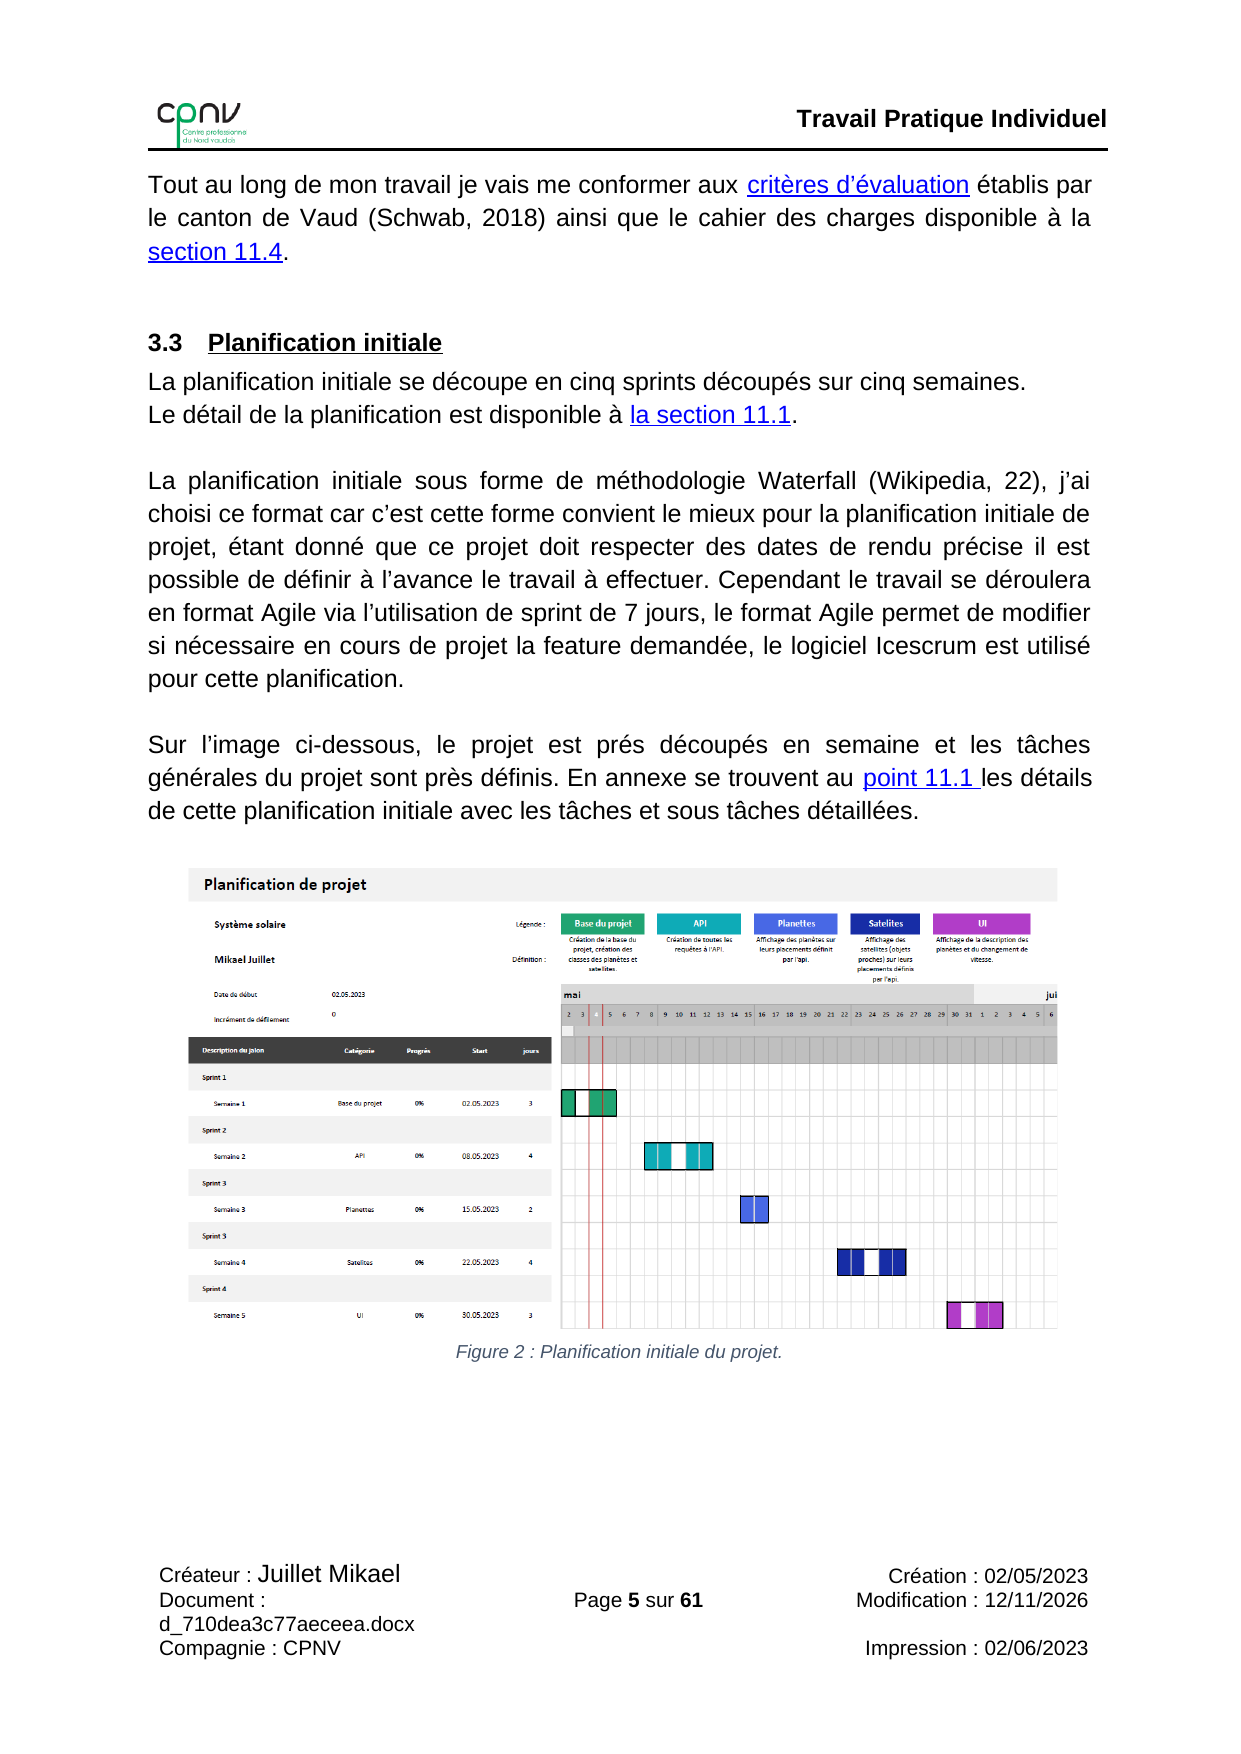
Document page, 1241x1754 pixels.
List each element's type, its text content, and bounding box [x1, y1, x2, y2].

text Le détail de la planification est disponible à la section 11.1. [148, 400, 1092, 428]
text Figure 2 : Planification initiale du projet. [148, 1341, 1092, 1363]
text La planification initiale sous forme de méthodologie Waterfall (Wikipedia, 22), j’ai choisi ce format car c’est cette forme convient le mieux pour la planification initiale de projet, étant donné que ce projet doit respecter des dates de rendu précise il est possible de définir à l’avance le travail à effectuer. Cependant le travail se déroulera en format Agile via l’utilisation de sprint de 7 jours, le format Agile permet de modifier si nécessaire en cours de projet la feature demandée, le logiciel Icescrum est utilisé pour cette planification. [148, 466, 1092, 693]
text Tout au long de mon travail je vais me conformer aux critères d’évaluation établis par le canton de Vaud (Schwab, 2018) ainsi que le cahier des charges disponible à la section 11.4. [148, 170, 1092, 265]
picture [182, 862, 1058, 1337]
text La planification initiale se découpe en cinq sprints découpés sur cinq semaines. [148, 367, 1092, 396]
text Sur l’image ci-dessous, le projet est prés découpés en semaine et les tâches générales du projet sont près définis. En annexe se trouvent au point 11.1 les détails de cette planification initiale avec les tâches et sous tâches détaillées. [148, 730, 1092, 825]
picture [157, 103, 247, 148]
subtitle Planification initiale [148, 327, 1092, 356]
